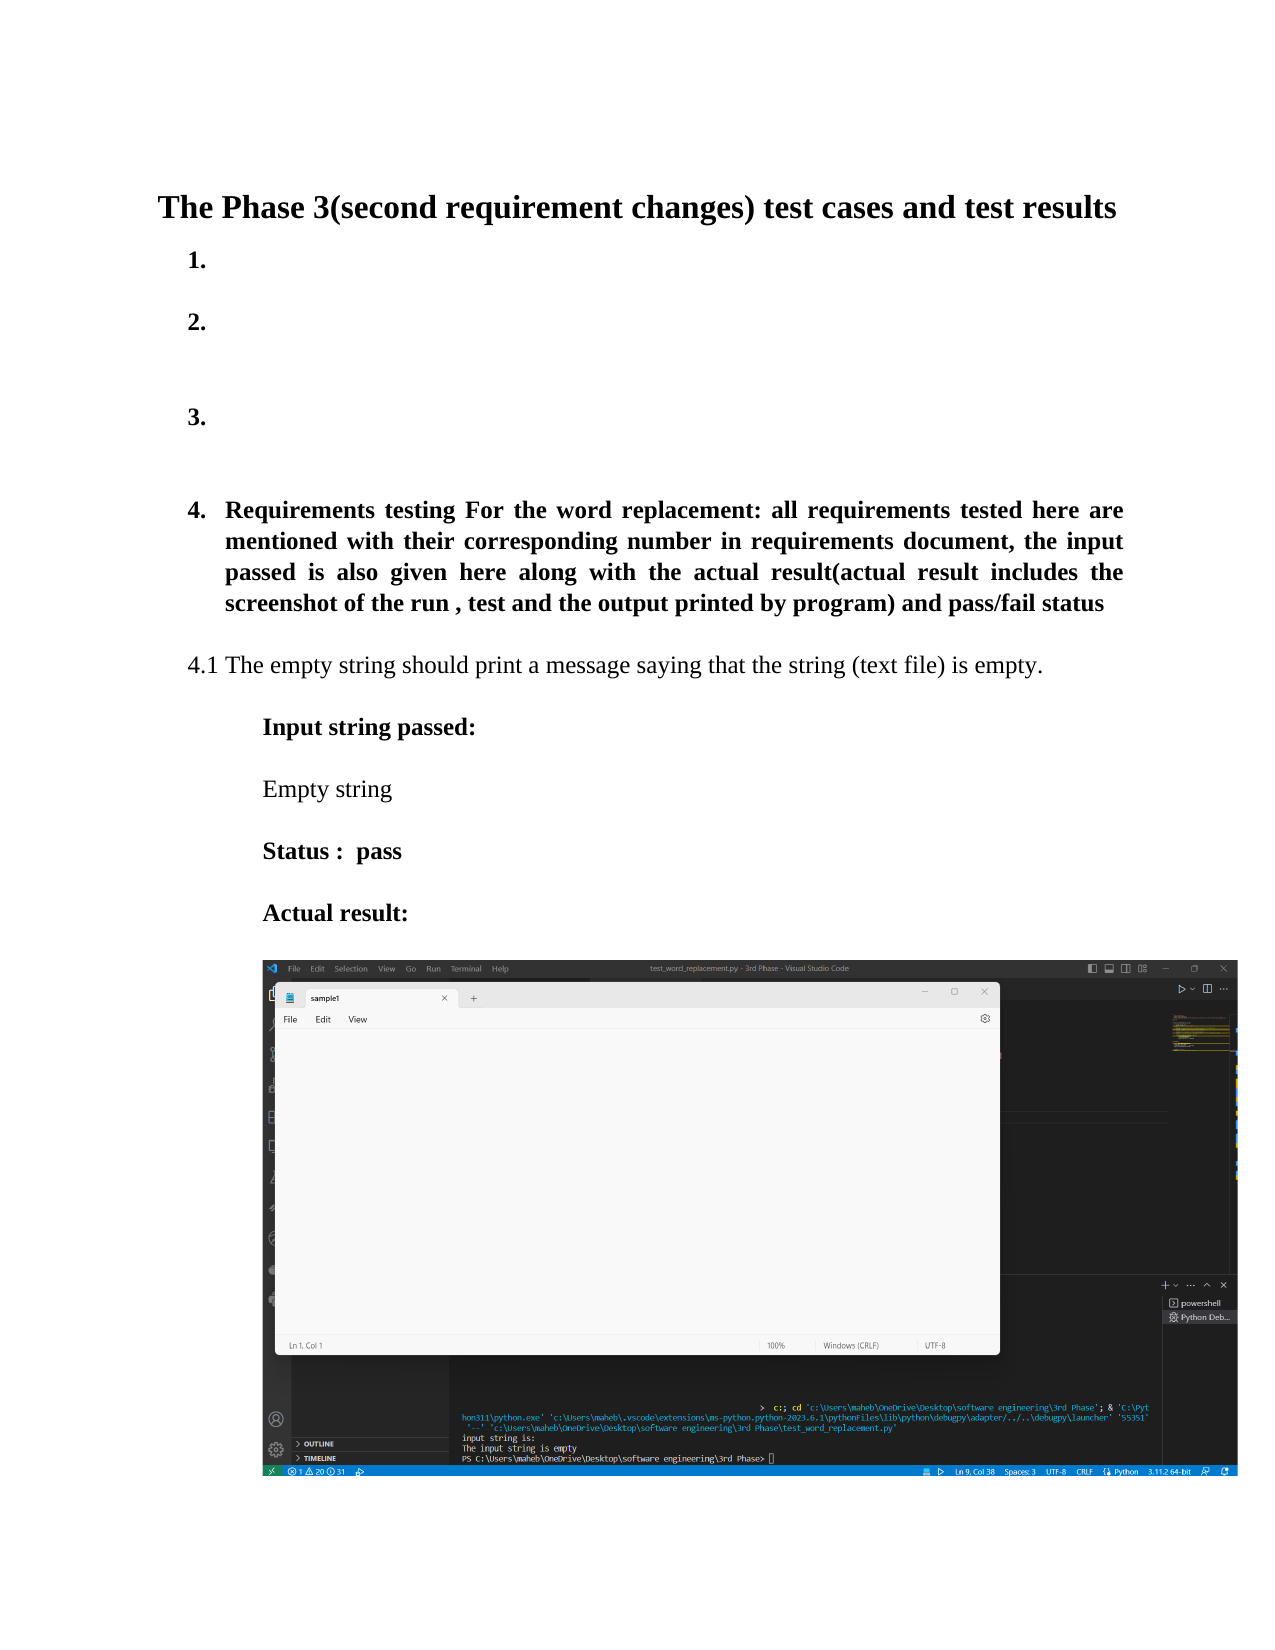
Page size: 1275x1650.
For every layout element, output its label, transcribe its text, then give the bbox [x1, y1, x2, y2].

list Empty string [262, 774, 1125, 803]
list Requirements testing For the word replacement: all requirements tested here are mentioned with their corresponding number in requirements document, the input passed is also given here along with the actual result(actual result includes the screenshot of the run , test and the output printed by program) and pass/fail status [187, 495, 1125, 617]
list Input string passed: [262, 712, 1125, 741]
list Status : pass [262, 836, 1125, 865]
picture [262, 960, 1238, 1476]
list The empty string should print a message saying that the string (text file) is empty. [187, 650, 1125, 679]
text The Phase 3(second requirement changes) test cases and test results [150, 187, 1125, 225]
list Actual result: [262, 898, 1125, 927]
